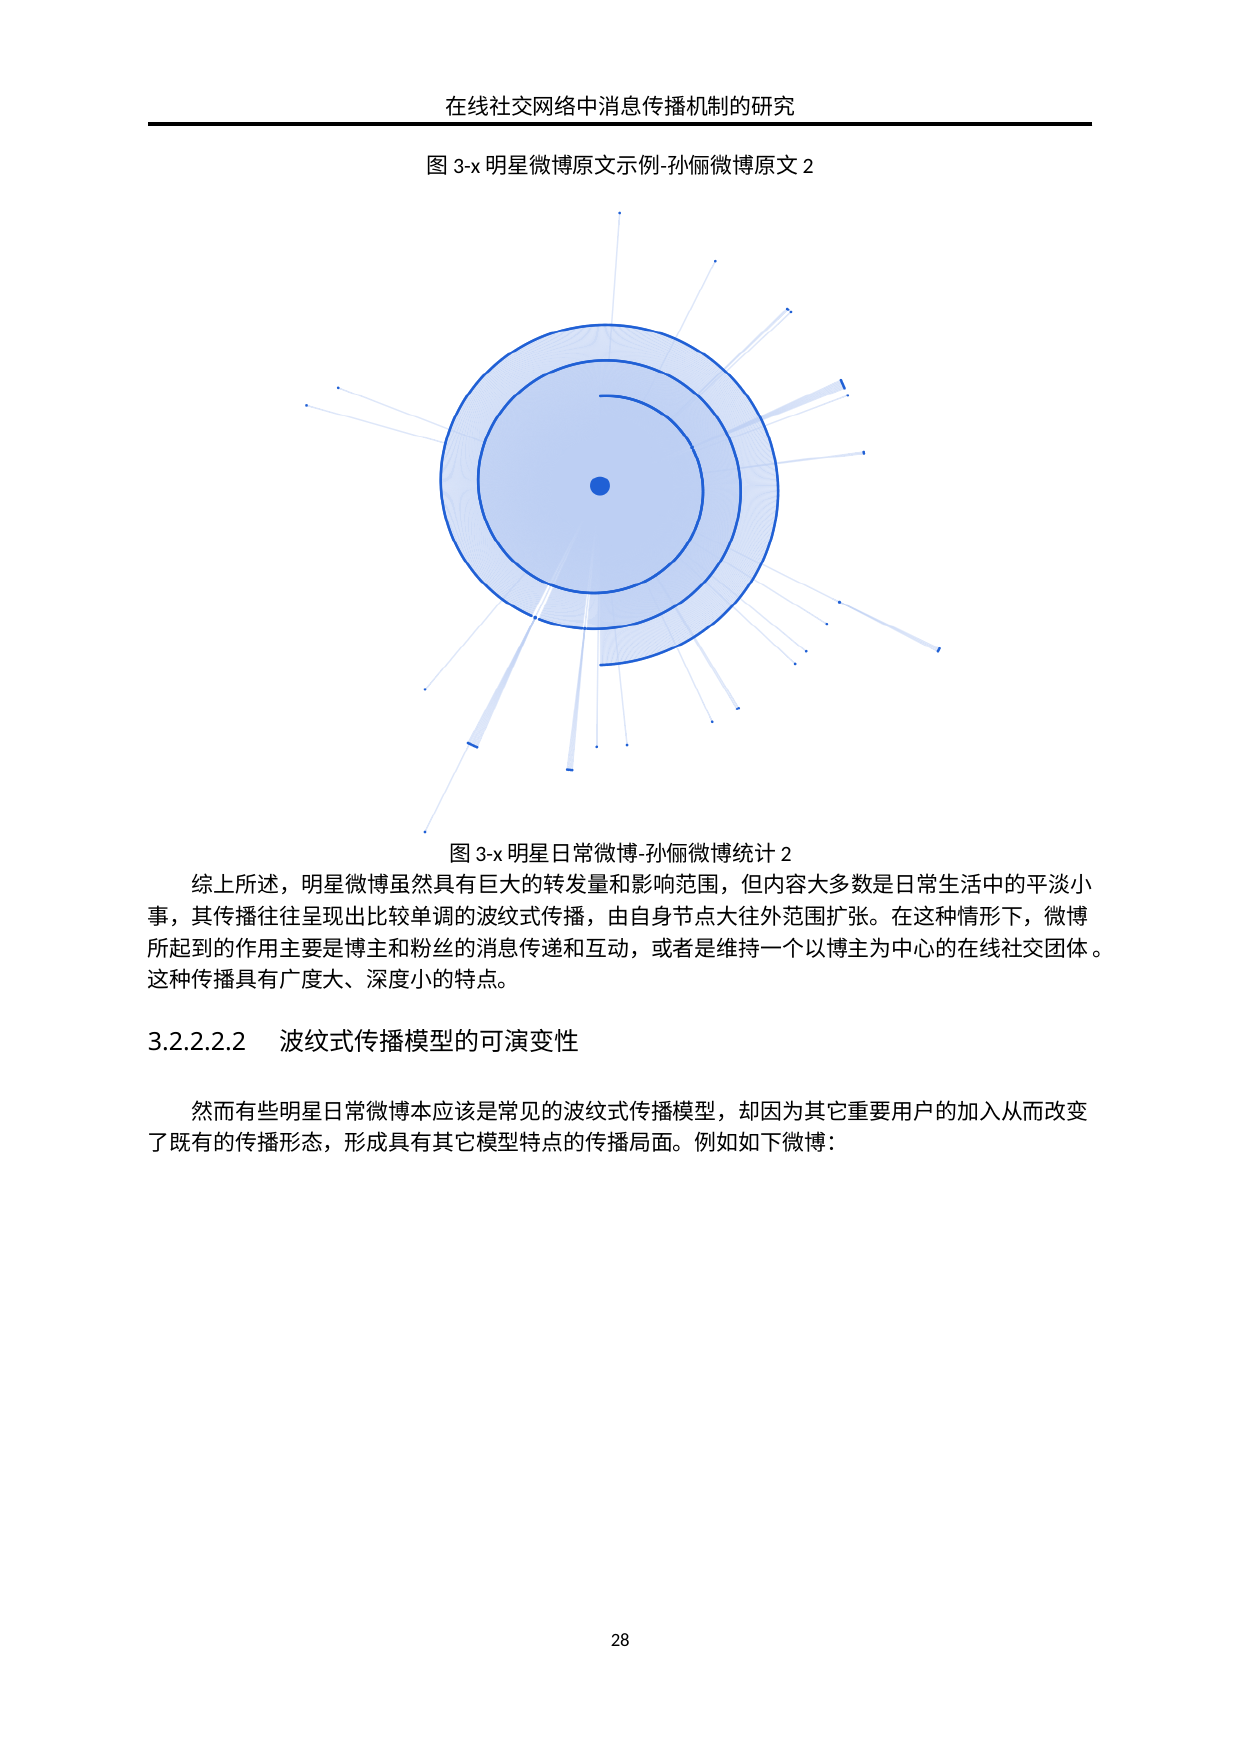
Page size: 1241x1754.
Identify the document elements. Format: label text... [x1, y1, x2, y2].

text 然而有些明星日常微博本应该是常见的波纹式传播模型，却因为其它重要用户的加入从而改变了既有的传播形态，形成具有其它模型特点的传播局面。例如如下微博： [148, 1094, 1092, 1157]
text 图3-x 明星微博原文示例-孙俪微博原文2 [148, 148, 1092, 179]
subtitle 3.2.2.2.2 波纹式传播模型的可演变性 [148, 1021, 1092, 1057]
picture [262, 206, 978, 836]
text 综上所述，明星微博虽然具有巨大的转发量和影响范围，但内容大多数是日常生活中的平淡小事，其传播往往呈现出比较单调的波纹式传播，由自身节点大往外范围扩张。在这种情形下，微博所起到的作用主要是博主和粉丝的消息传递和互动，或者是维持一个以博主为中心的在线社交团体。这种传播具有广度大、深度小的特点。 [148, 867, 1092, 994]
text 图3-x明星日常微博-孙俪微博统计2 [148, 836, 1092, 867]
